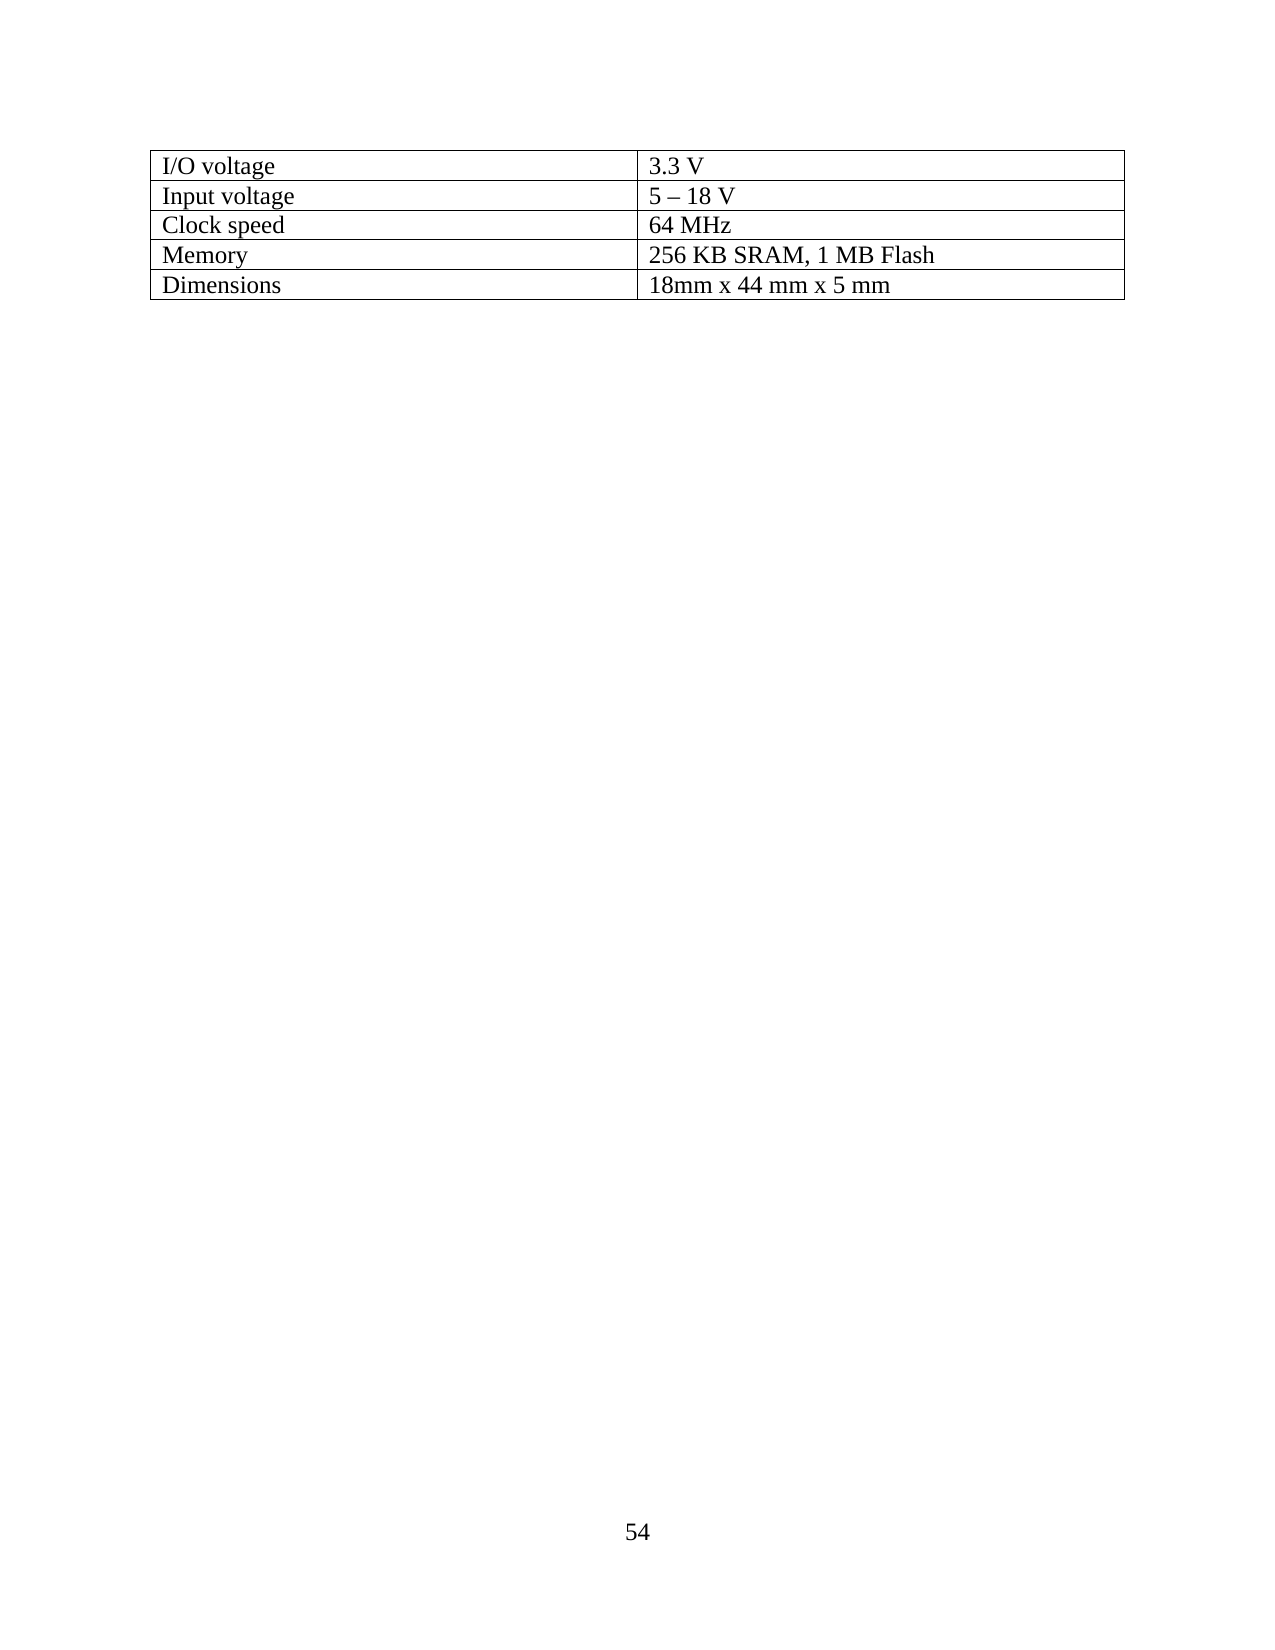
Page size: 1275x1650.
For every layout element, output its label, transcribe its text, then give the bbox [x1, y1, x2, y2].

table_cell 64 MHz [638, 211, 1124, 239]
table_cell Memory [151, 240, 637, 269]
table_cell I/O voltage [151, 151, 637, 180]
table_cell 256 KB SRAM, 1 MB Flash [638, 240, 1124, 269]
table_cell 3.3 V [638, 151, 1124, 180]
table_cell 18mm x 44 mm x 5 mm [638, 270, 1124, 299]
table_cell Input voltage [151, 181, 637, 209]
table_cell 5 – 18 V [638, 181, 1124, 209]
table_cell Clock speed [151, 211, 637, 239]
table_cell Dimensions [151, 270, 637, 299]
